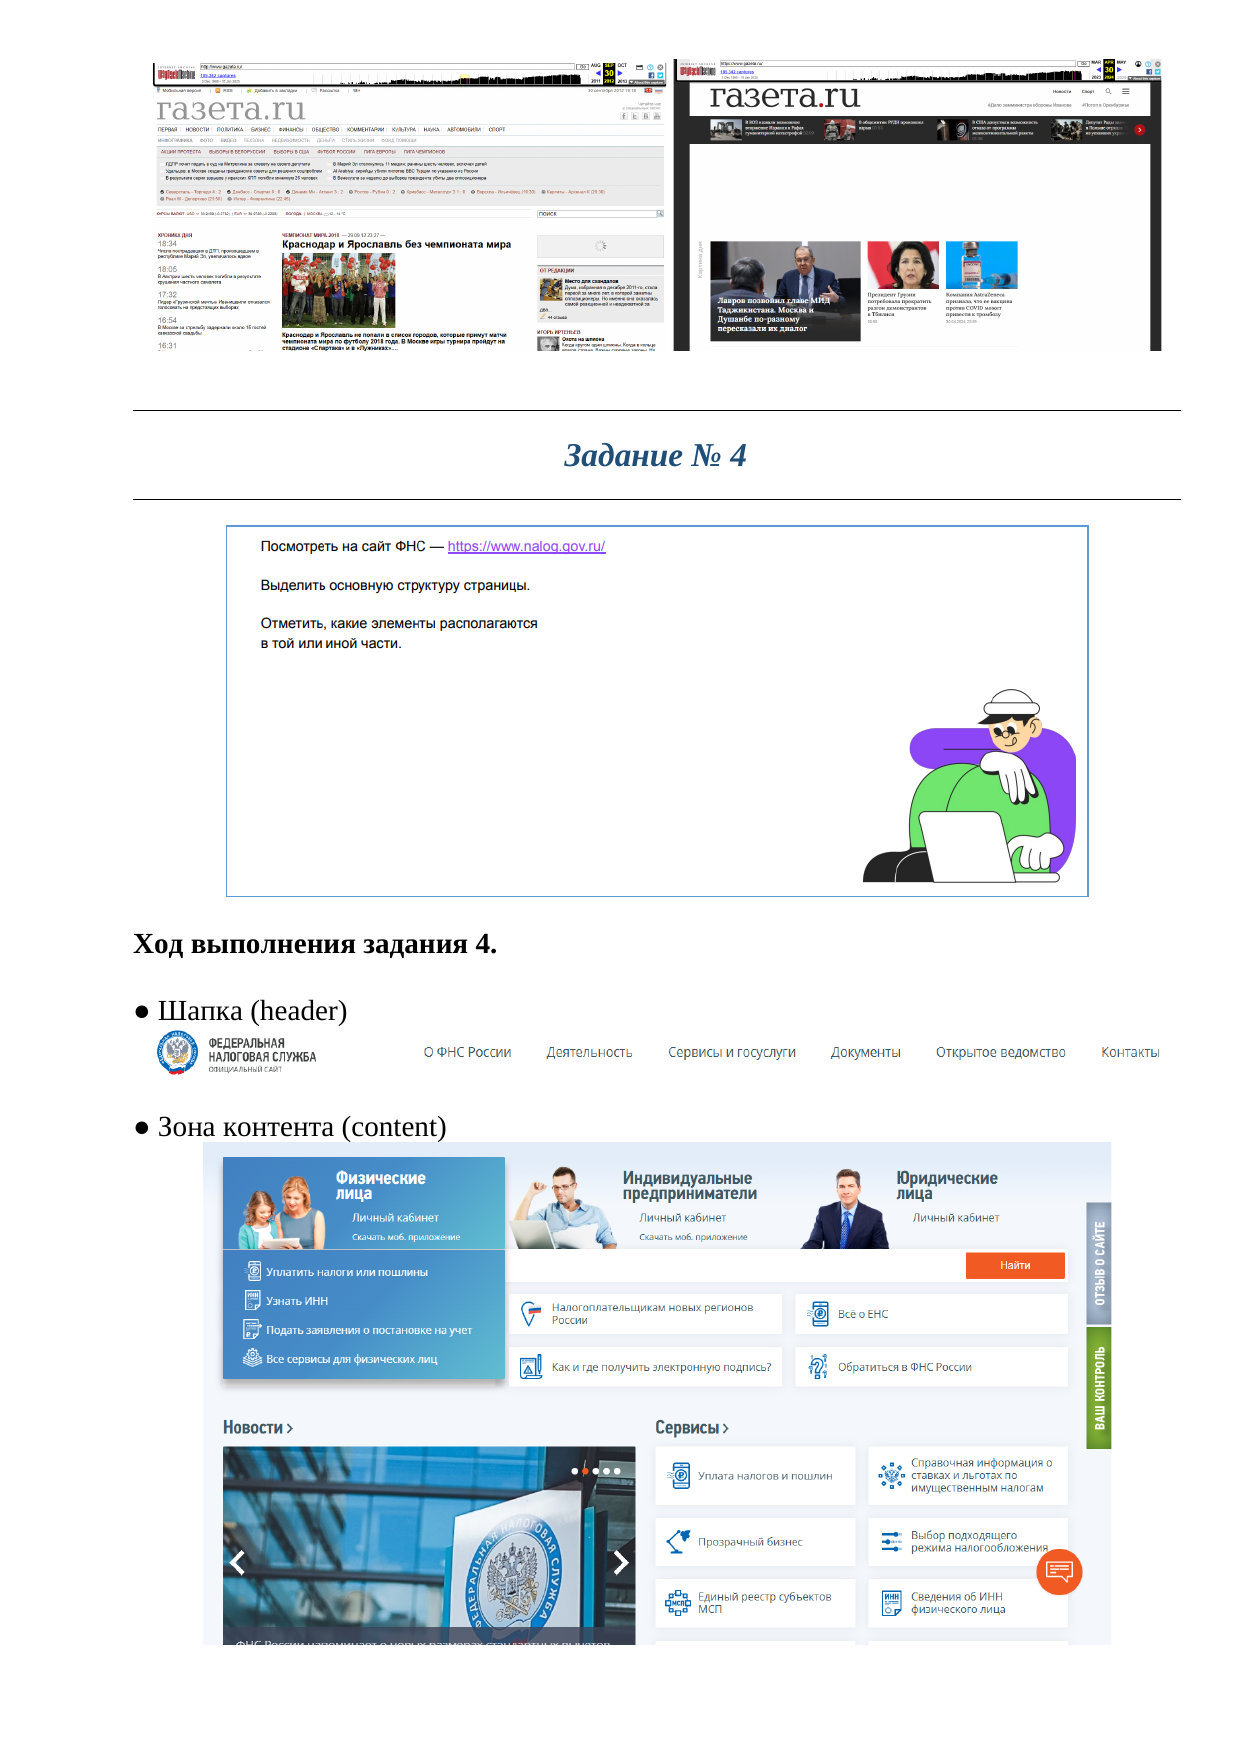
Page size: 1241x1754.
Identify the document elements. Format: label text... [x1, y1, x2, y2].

picture [152, 63, 667, 351]
picture [227, 527, 1087, 896]
text ● Шапка (header) [133, 993, 1181, 1026]
text ● Зона контента (content) [133, 1109, 1181, 1142]
subtitle Задание № 4 [133, 411, 1181, 499]
picture [673, 59, 1162, 351]
picture [132, 1026, 1182, 1076]
picture [202, 1142, 1112, 1645]
text Ход выполнения задания 4. [133, 926, 1181, 960]
